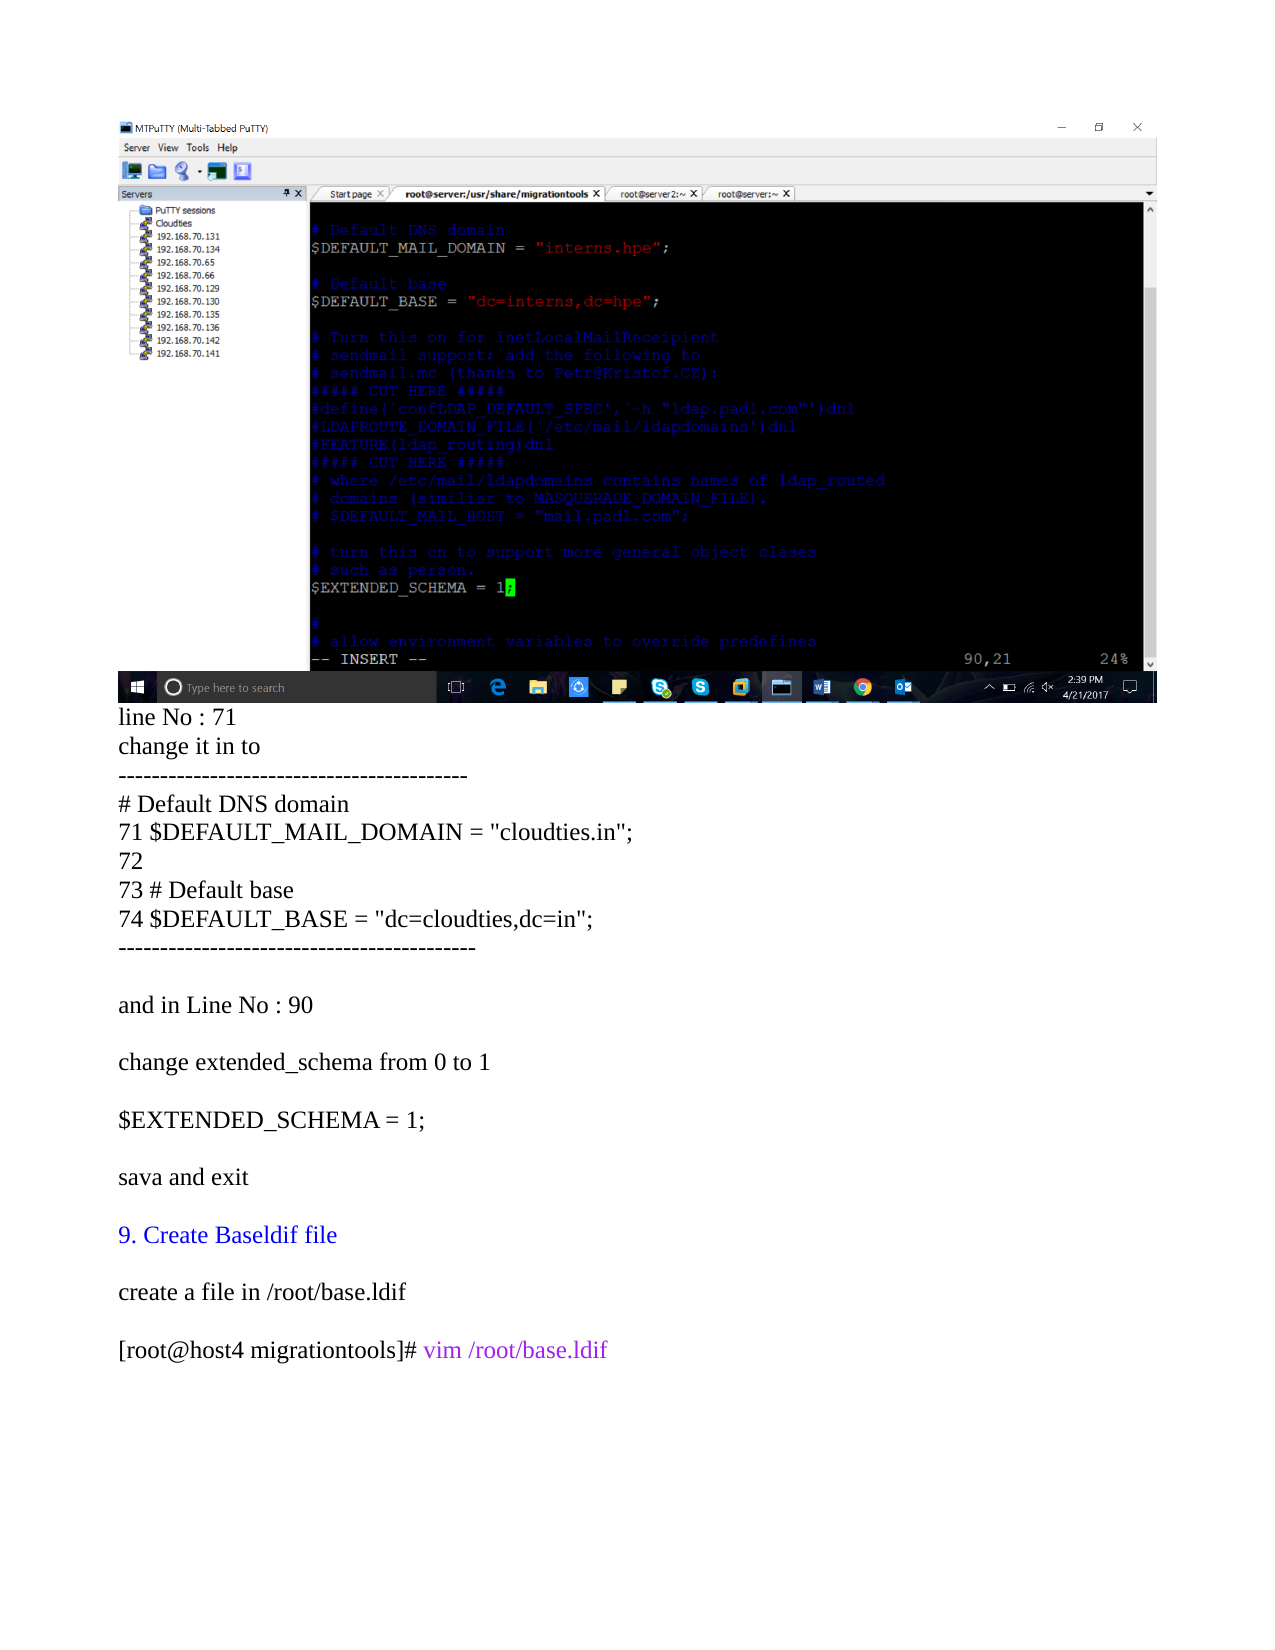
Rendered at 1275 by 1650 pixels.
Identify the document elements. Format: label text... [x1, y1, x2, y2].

picture [118, 118, 1157, 703]
text 7. Create Self-Signed Certificates 7.2 openssl req -new -x509 -nodes -out /etc/pki/tls/certs/cloudties.pem -keyout /etc/pki/tls/certs/cloudtieskey.pem -days 365 ============================================== country Name (2 letter code) [XX]:IN State or Province Name (full name) []:Bangalore Locality Name (eg, city) [Default City]:Bangalore Organization Name (eg, company) [Default Company Ltd]:Cloudties Organizational Unit Name (eg, section) []:DevOps Common Name (eg, your name or your server's hostname) []:host4.cloudties.in Email Address []:root@host4.cloudties.in =============================================== Verify Certificates Created or Not ================================================ [root@host4 cn=config]# ll /etc/pki/tls/certs/ total 20 lrwxrwxrwx. 1 root root 49 Mar 24 20:57 ca-bundle.crt -> /etc/pki/ca-trust/extracted/pem/tls-ca-bundle.pem lrwxrwxrwx. 1 root root 55 Mar 24 20:57 ca-bundle.trust.crt -> /etc/pki/ca-trust/extracted/openssl/ca-bundle.trust.crt -rw-r--r--. 1 root root 1704 Apr 19 05:02 cloudtieskey.pem -rw-r--r--. 1 root root 1472 Apr 19 05:02 cloudties.pem ================================================== 7.2 add certificate details to LDAP Configuration File vim /etc/openldap/slapd.d/cn=config/olcDatabase\=\{2\}hdb.ldif ====================================================== olcTLSCertifcateFile: /etc/pki/tls/certs/cloudties.pem olcTLSCertificateKeyFile: /etc/pki/tls/certs/cloudtieskey.pem ======================================================= 8. Create BaseObjects for base objects we need migration tools(already installed ) under /usr/share/migrationtools we can see some files related to migration ======================================================= [root@host4 cn=config]# ll /usr/share/migrationtools/ total 128 -rwxr-xr-x. 1 root root 2652 Jun 9 2014 migrate_aliases.pl -rwxr-xr-x. 1 root root 2950 Jun 9 2014 migrate_all_netinfo_offline.sh -rwxr-xr-x. 1 root root 2946 Jun 9 2014 migrate_all_netinfo_online.sh -rwxr-xr-x. 1 root root 3011 Jun 9 2014 migrate_all_nis_offline.sh -rwxr-xr-x. 1 root root 3006 Jun 9 2014 migrate_all_nis_online.sh -rwxr-xr-x. 1 root root 3164 Jun 9 2014 migrate_all_nisplus_offline.sh -rwxr-xr-x. 1 root root 3146 Jun 9 2014 migrate_all_nisplus_online.sh -rwxr-xr-x. 1 root root 5267 Jun 9 2014 migrate_all_offline.sh -rwxr-xr-x. 1 root root 7468 Jun 9 2014 migrate_all_online.sh -rwxr-xr-x. 1 root root 3278 Jun 9 2014 migrate_automount.pl -rwxr-xr-x. 1 root root 2608 Jun 9 2014 migrate_base.pl -rw-r--r--. 1 root root 8880 Jun 9 2014 migrate_common.ph -rwxr-xr-x. 1 root root 2952 Jun 9 2014 migrate_fstab.pl ============================================================= This migration files will help in moving local users as LDAP users 8.1 ========================================== cd /usr/share/migrationtools/ vim migrate_common.ph line No : 71 change it in to ------------------------------------------ # Default DNS domain 71 $DEFAULT_MAIL_DOMAIN = "cloudties.in"; 72 73 # Default base 74 $DEFAULT_BASE = "dc=cloudties,dc=in"; ------------------------------------------- and in Line No : 90 change extended_schema from 0 to 1 $EXTENDED_SCHEMA = 1; sava and exit 9. Create Baseldif file create a file in /root/base.ldif [root@host4 migrationtools]# vim /root/base.ldif =========================================================== dn: dc=cloudties,dc=in objectClass: top objectClass: dcObject objectclass: organization o: cloudties in dc: cloudties dn: cn=Manager,dc=cloudties,dc=in objectClass: organizationalRole cn: Manager description: Directory Manager dn: ou=People,dc=cloudties,dc=in objectClass: organizationalUnit ou: People dn: ou=Group,dc=cloudties,dc=in objectClass: organizationalUnit ou: Group =============================================================== 10. Create Local users [118, 703, 1157, 1392]
